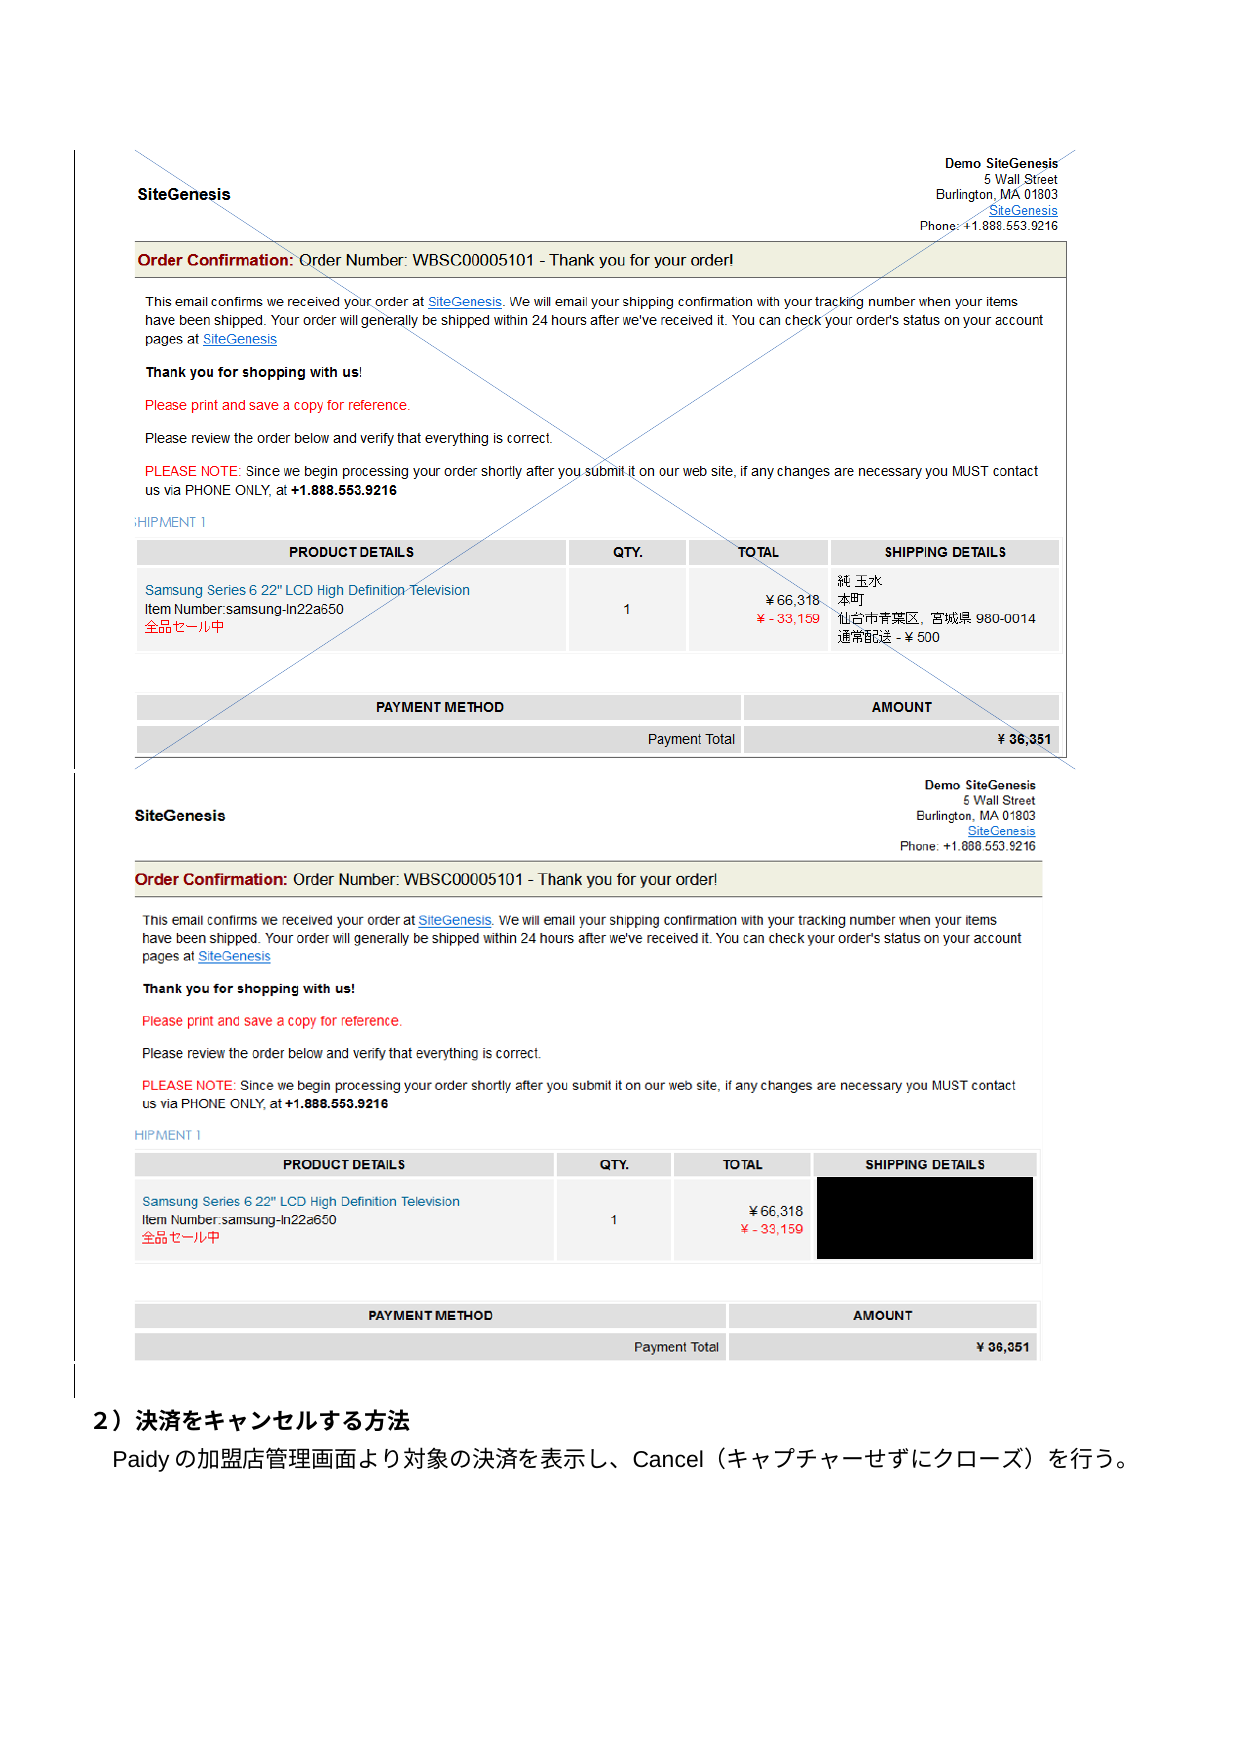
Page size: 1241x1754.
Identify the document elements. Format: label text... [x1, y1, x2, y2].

picture [607, 151, 1076, 768]
text ２）決済をキャンセルする方法 [89, 1403, 1181, 1436]
picture [136, 461, 1074, 770]
picture [137, 150, 1073, 458]
picture [134, 773, 1043, 1361]
text Paidyの加盟店管理画面より対象の決済を表示し、Cancel（キャプチャーせずにクローズ）を行う。 [112, 1441, 1181, 1474]
picture [134, 151, 603, 768]
